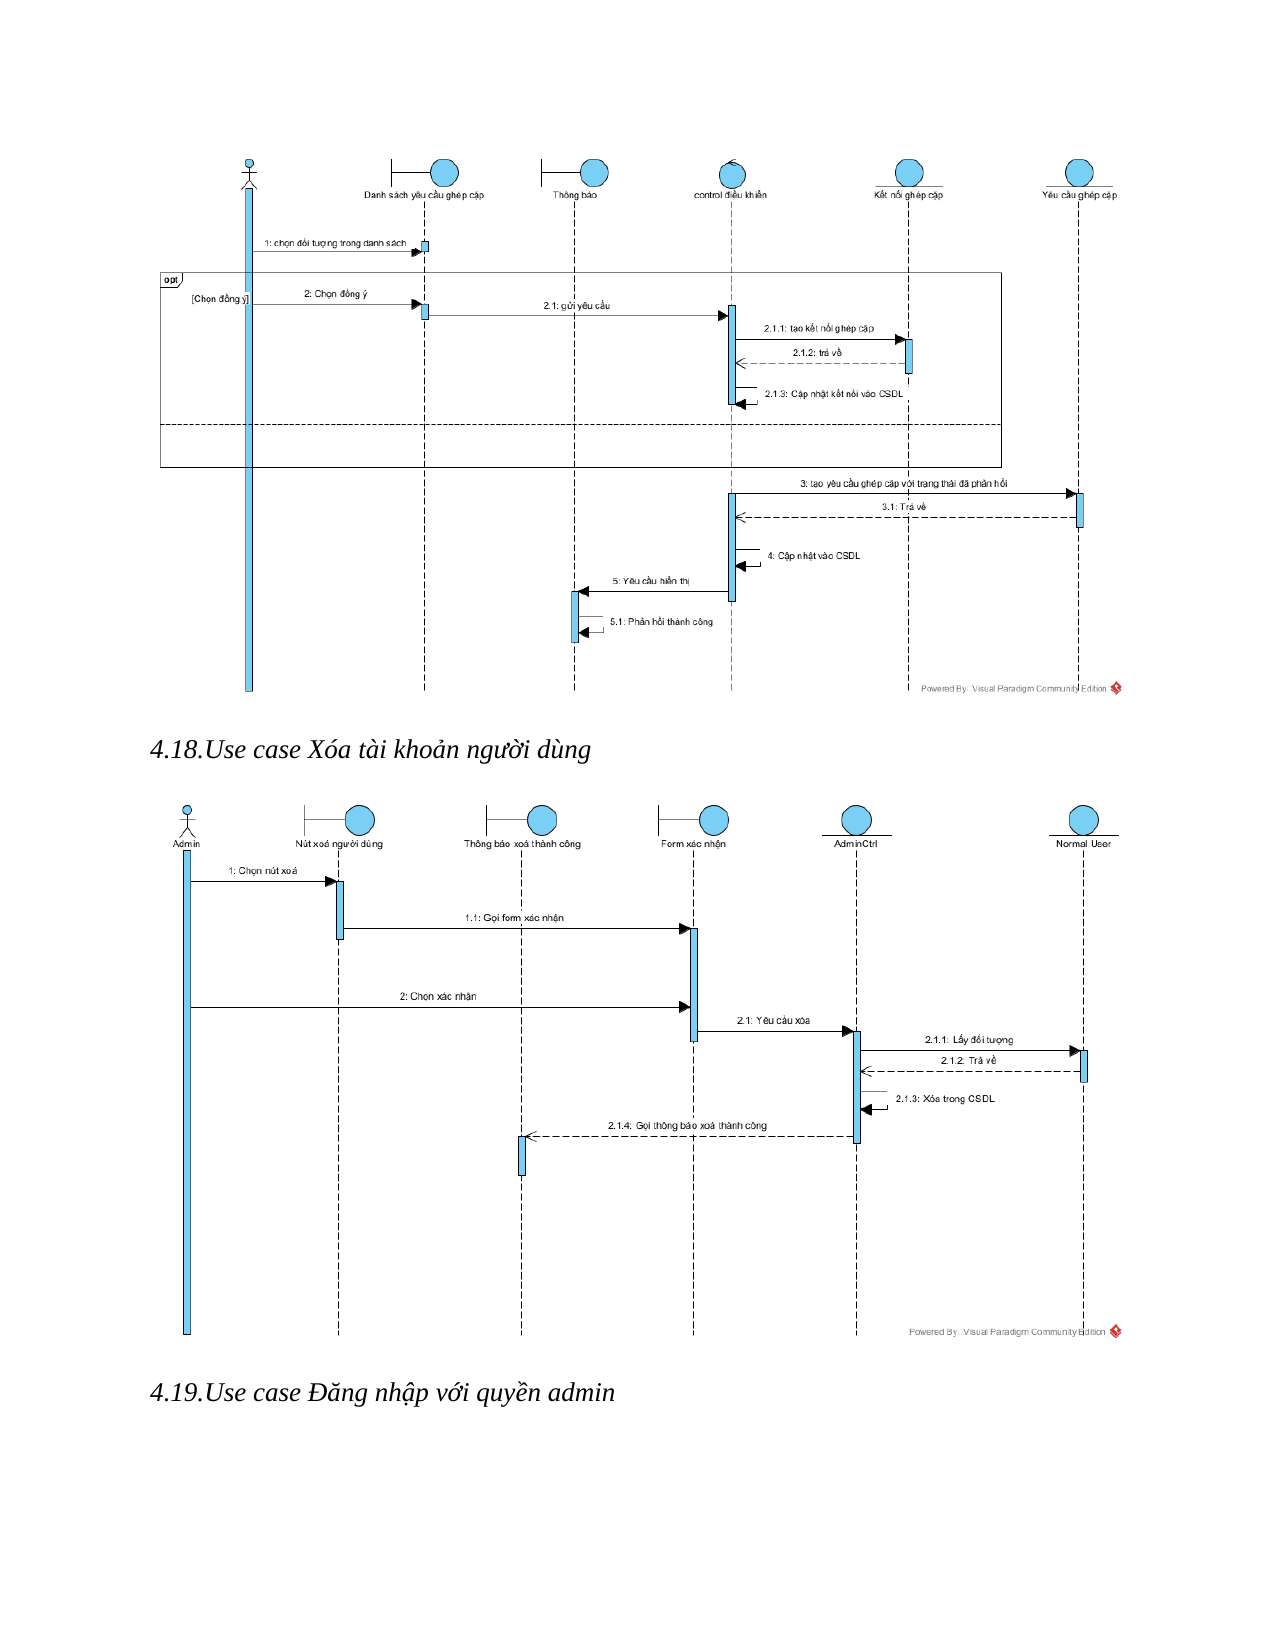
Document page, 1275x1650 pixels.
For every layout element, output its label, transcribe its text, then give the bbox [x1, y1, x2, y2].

text 4.18.Use case Xóa tài khoản người dùng [150, 733, 1125, 764]
picture [150, 150, 1125, 702]
text 4.19.Use case Đăng nhập với quyền admin [150, 1376, 1125, 1407]
picture [150, 795, 1125, 1346]
